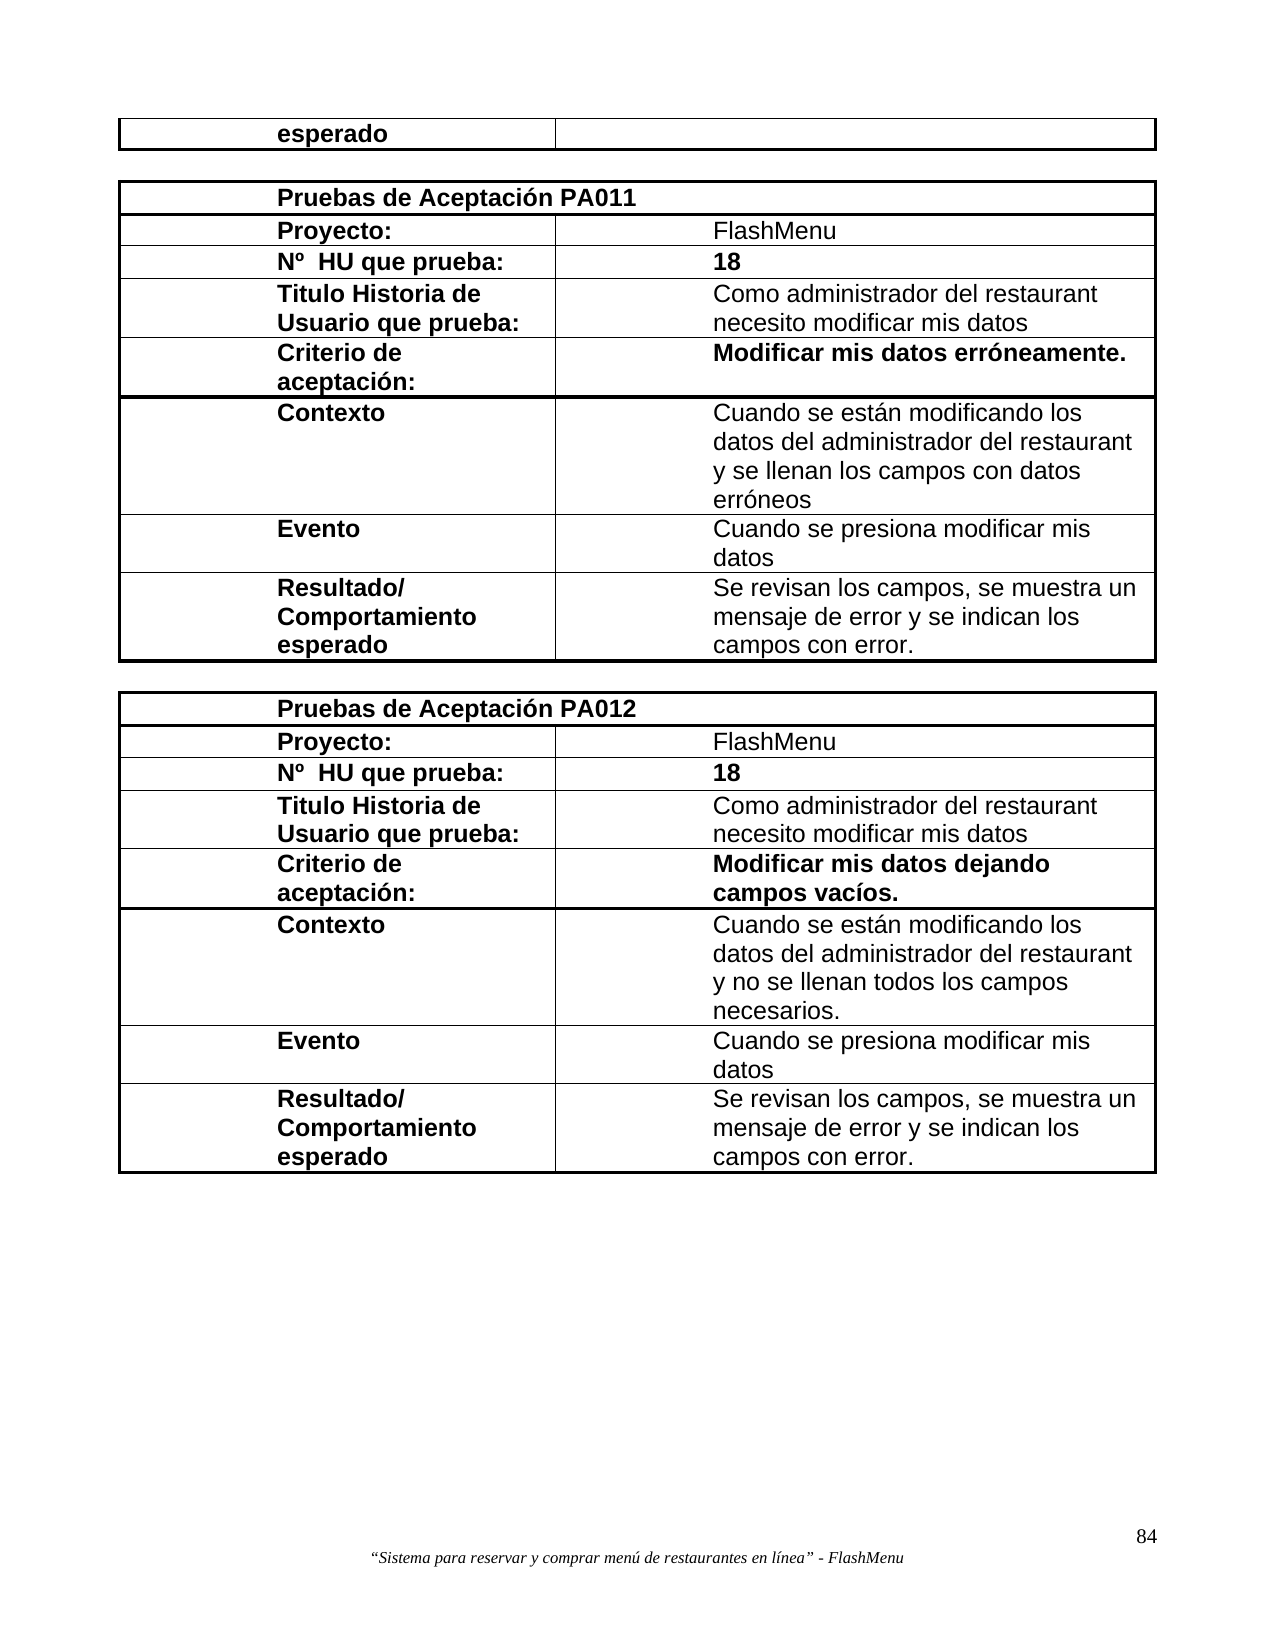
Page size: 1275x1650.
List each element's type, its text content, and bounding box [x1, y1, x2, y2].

table_cell Cuando se presiona modificar mis datos [556, 1026, 1154, 1083]
table_cell Se revisan los campos, se muestra un mensaje de error y se indican los campos con error. [556, 573, 1154, 659]
table_cell Titulo Historia de Usuario que prueba: [121, 279, 555, 337]
table_cell Modificar mis datos erróneamente. [556, 338, 1154, 395]
table_cell Proyecto: [121, 727, 555, 757]
table_cell FlashMenu [556, 216, 1154, 245]
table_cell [121, 119, 555, 148]
table_cell Cuando se están modificando los datos del administrador del restaurant y no se llenan todos los campos necesarios. [556, 910, 1154, 1025]
table_cell Se revisan los campos, se muestra un mensaje de error y se indican los campos con error. [556, 1084, 1154, 1171]
table_cell Titulo Historia de Usuario que prueba: [121, 791, 555, 848]
table_cell 18 [556, 758, 1154, 789]
table_cell FlashMenu [556, 727, 1154, 757]
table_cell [556, 119, 1154, 148]
table_header Pruebas de Aceptación PA011 [121, 183, 1154, 213]
table_header Pruebas de Aceptación PA012 [121, 694, 1154, 724]
table_cell Cuando se presiona modificar mis datos [556, 515, 1154, 572]
table_cell Como administrador del restaurant necesito modificar mis datos [556, 791, 1154, 848]
table_cell Proyecto: [121, 216, 555, 245]
table_cell Criterio de aceptación: [121, 849, 555, 907]
table_cell Como administrador del restaurant necesito modificar mis datos [556, 279, 1154, 337]
table_cell Nº HU que prueba: [121, 758, 555, 789]
table_cell Resultado/Comportamiento esperado [121, 1084, 555, 1171]
table_cell Nº HU que prueba: [121, 246, 555, 278]
table_cell Contexto [121, 910, 555, 1025]
table_cell Resultado/Comportamiento esperado [121, 573, 555, 659]
table_cell Evento [121, 515, 555, 572]
table_cell Cuando se están modificando los datos del administrador del restaurant y se llenan los campos con datos erróneos [556, 399, 1154, 513]
table_cell Evento [121, 1026, 555, 1083]
table_cell Modificar mis datos dejando campos vacíos. [556, 849, 1154, 907]
table_cell Contexto [121, 399, 555, 513]
table_cell Criterio de aceptación: [121, 338, 555, 395]
table_cell 18 [556, 246, 1154, 278]
